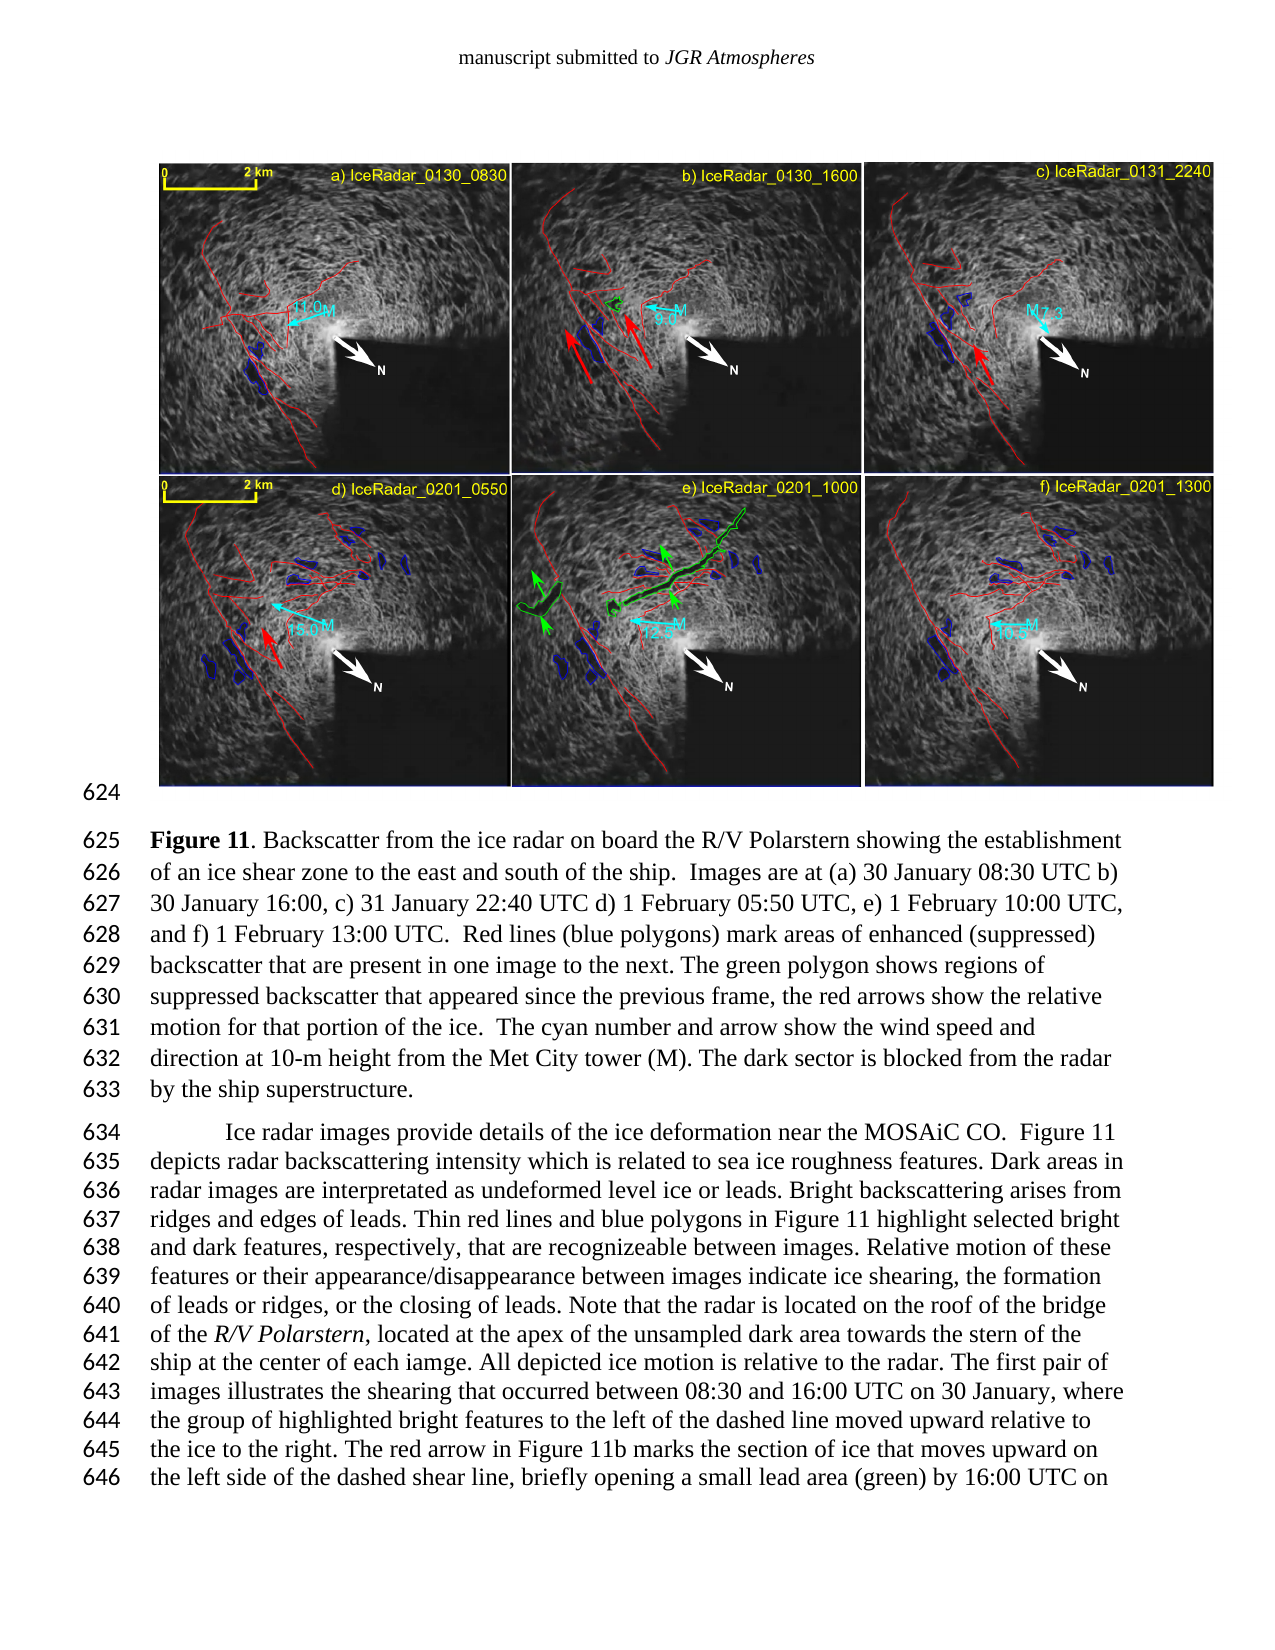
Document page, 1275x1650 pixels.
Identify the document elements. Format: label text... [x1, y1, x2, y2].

picture [150, 150, 1232, 801]
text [150, 1117, 1125, 1491]
text Figure 11. Backscatter from the ice radar on board the R/V Polarstern showing the establishment of an ice shear zone to the east and south of the ship. Images are at (a) 30 January 08:30 UTC b) 30 January 16:00, c) 31 January 22:40 UTC d) 1 February 05:50 UTC, e) 1 February 10:00 UTC, and f) 1 February 13:00 UTC. Red lines (blue polygons) mark areas of enhanced (suppressed) backscatter that are present in one image to the next. The green polygon shows regions of suppressed backscatter that appeared since the previous frame, the red arrows show the relative motion for that portion of the ice. The cyan number and arrow show the wind speed and direction at 10-m height from the Met City tower (M). The dark sector is blocked from the radar by the ship superstructure. [150, 826, 1125, 1103]
